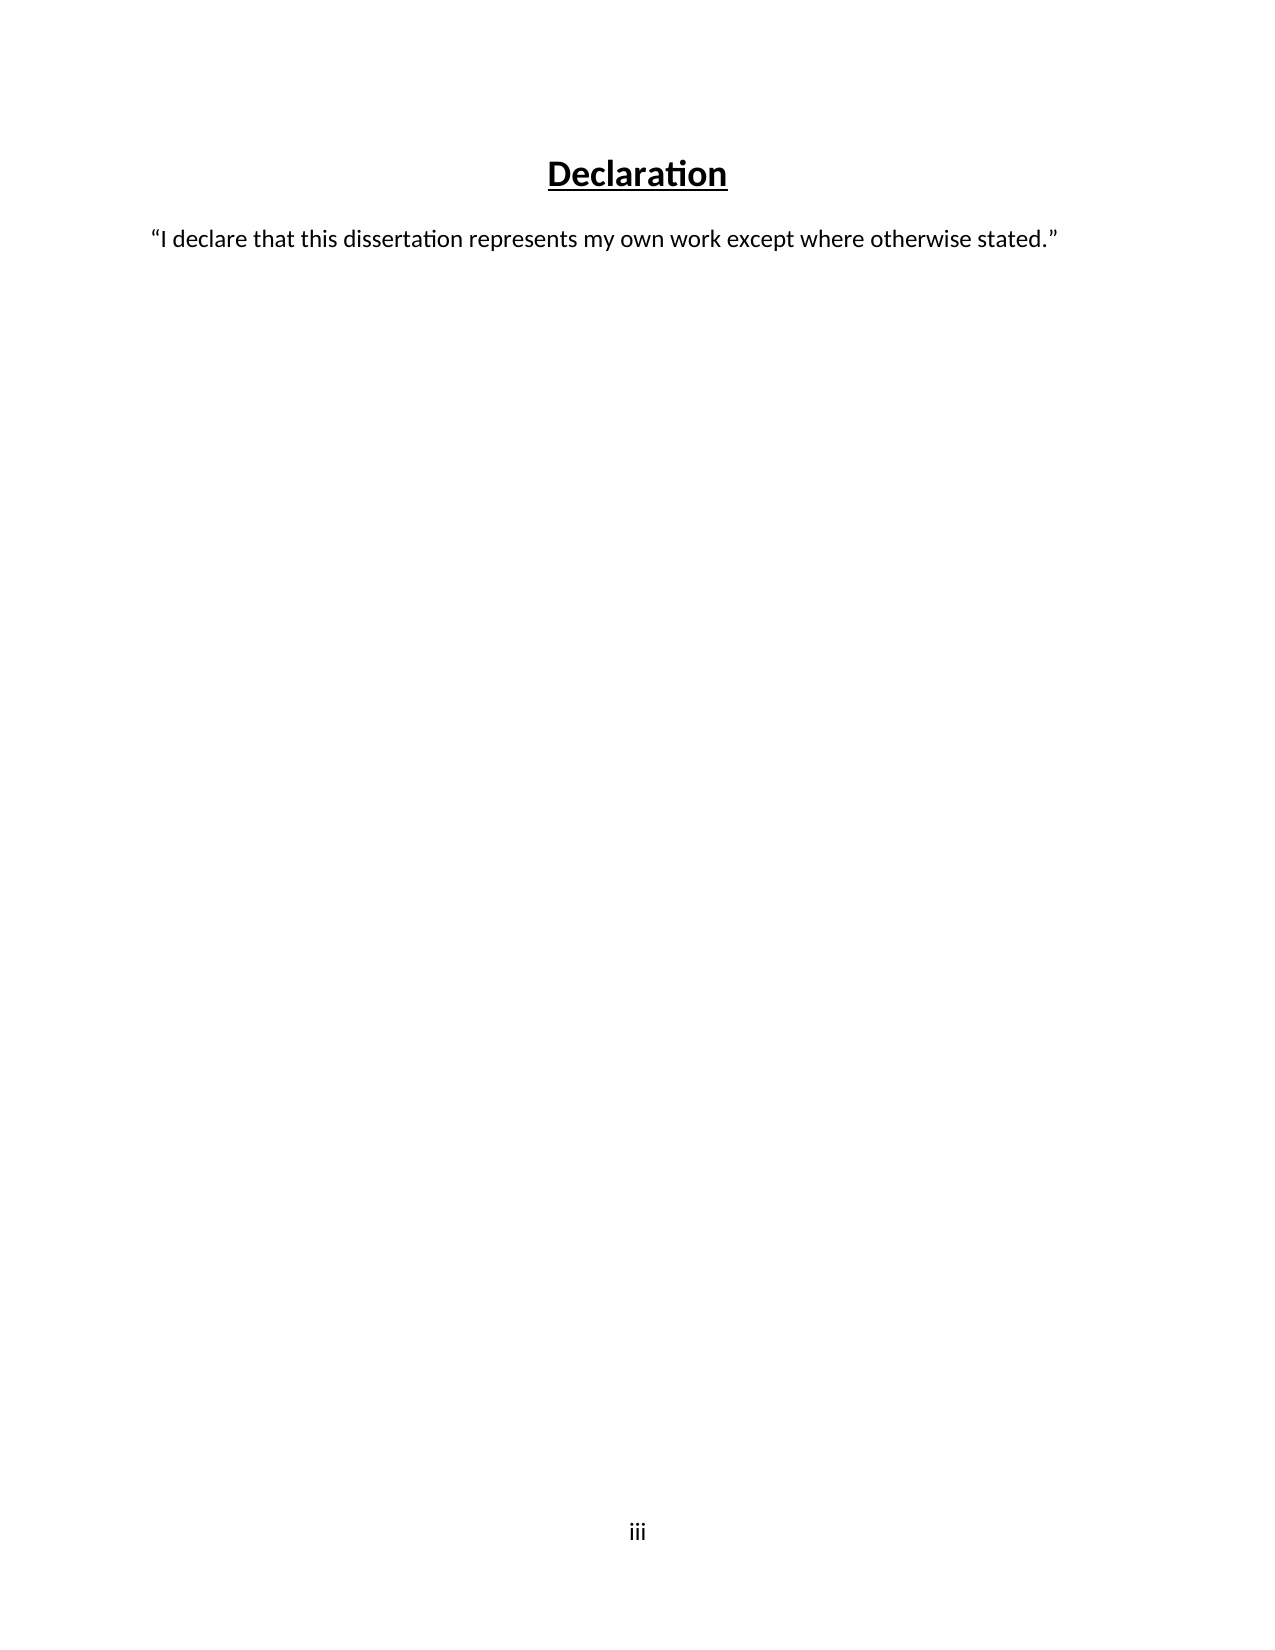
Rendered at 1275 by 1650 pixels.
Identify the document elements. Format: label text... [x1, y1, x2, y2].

text “I declare that this dissertation represents my own work except where otherwise stated.” [150, 223, 1125, 254]
text Declaration [150, 150, 1125, 196]
